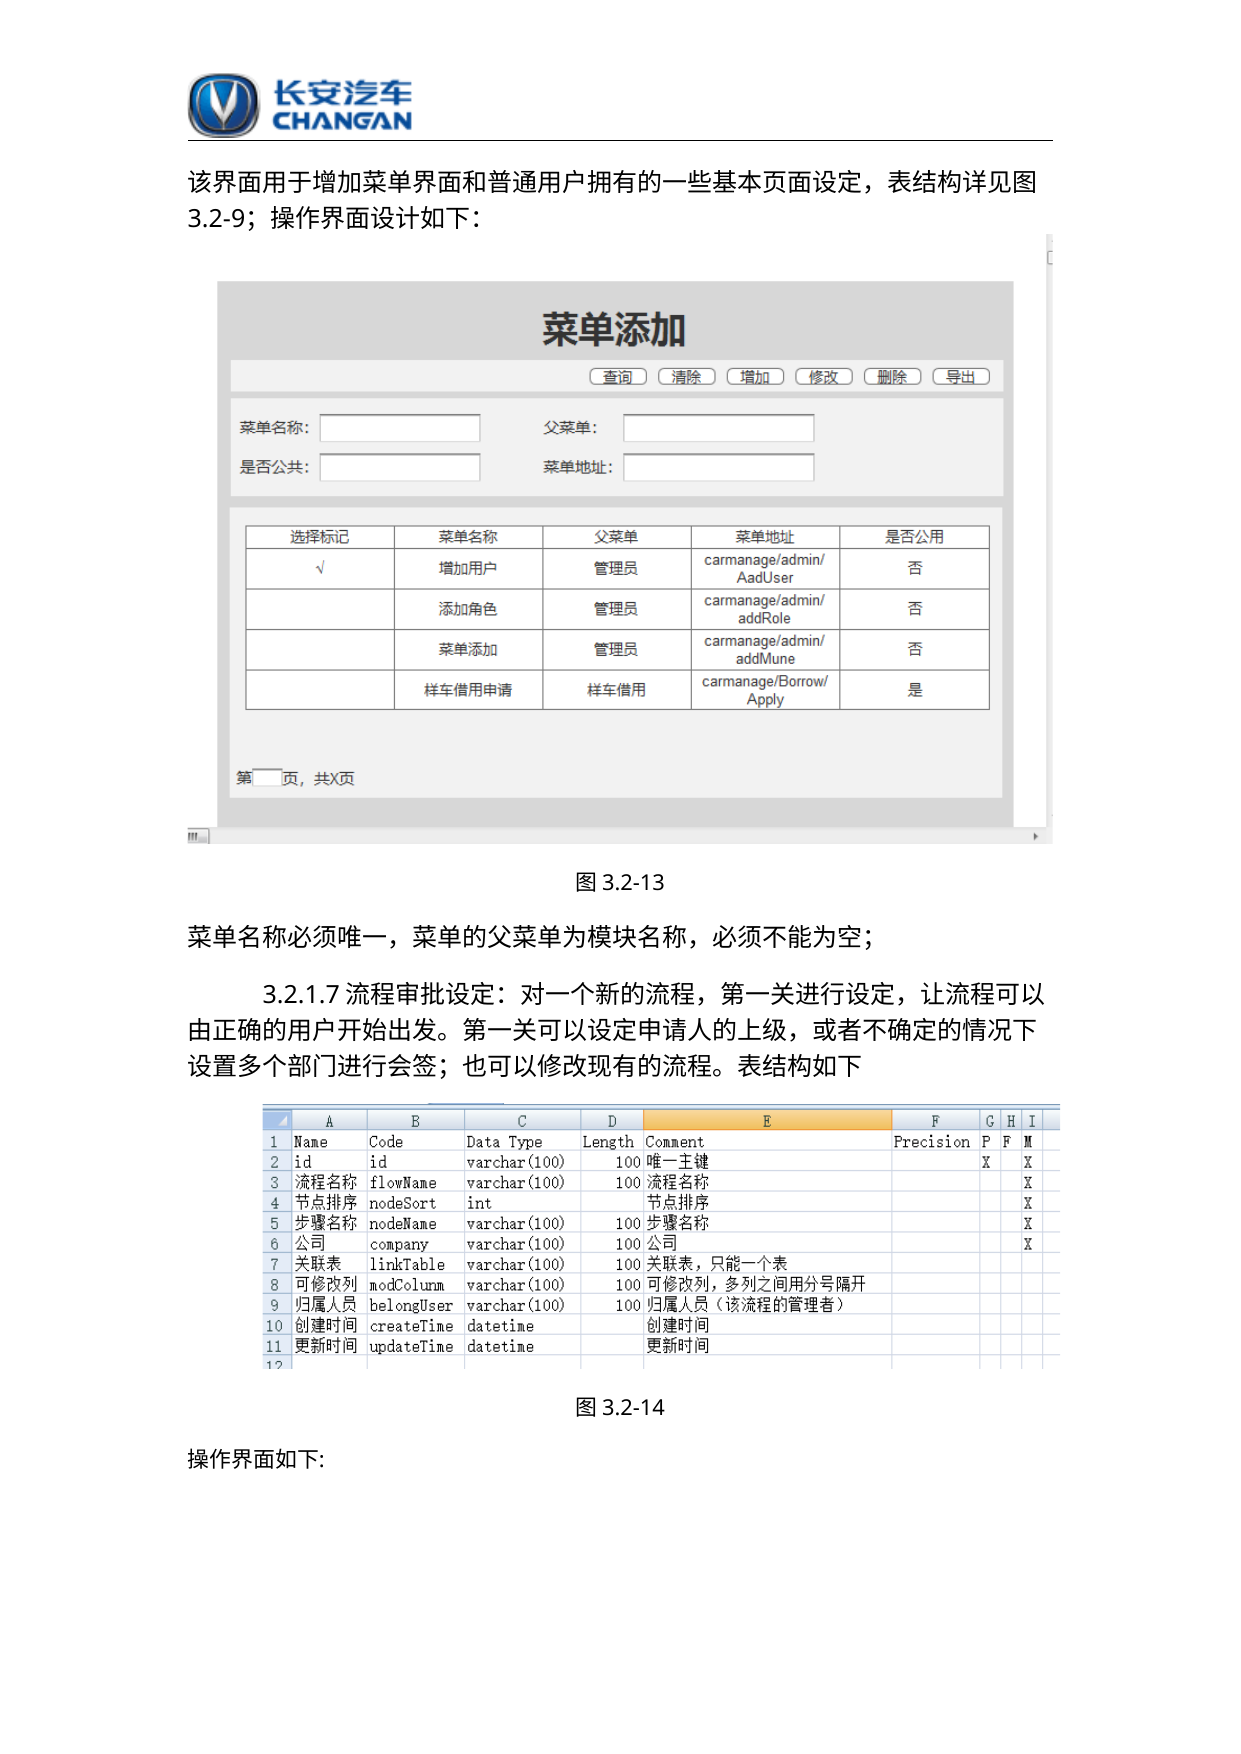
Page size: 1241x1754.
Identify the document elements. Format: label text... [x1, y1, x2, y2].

text 该界面用于增加菜单界面和普通用户拥有的一些基本页面设定，表结构详见图3.2-9；操作界面设计如下： [187, 162, 1053, 234]
picture [187, 234, 1053, 844]
text 图3.2-13 [187, 865, 1053, 896]
text 图3.2-14 [187, 1389, 1053, 1421]
text 菜单名称必须唯一，菜单的父菜单为模块名称，必须不能为空； [187, 917, 1053, 953]
text 操作界面如下: [187, 1442, 1053, 1474]
text 3.2.1.7流程审批设定：对一个新的流程，第一关进行设定，让流程可以由正确的用户开始出发。第一关可以设定申请人的上级，或者不确定的情况下设置多个部门进行会签；也可以修改现有的流程。表结构如下 [187, 974, 1053, 1083]
picture [262, 1103, 1061, 1369]
picture [187, 73, 432, 138]
